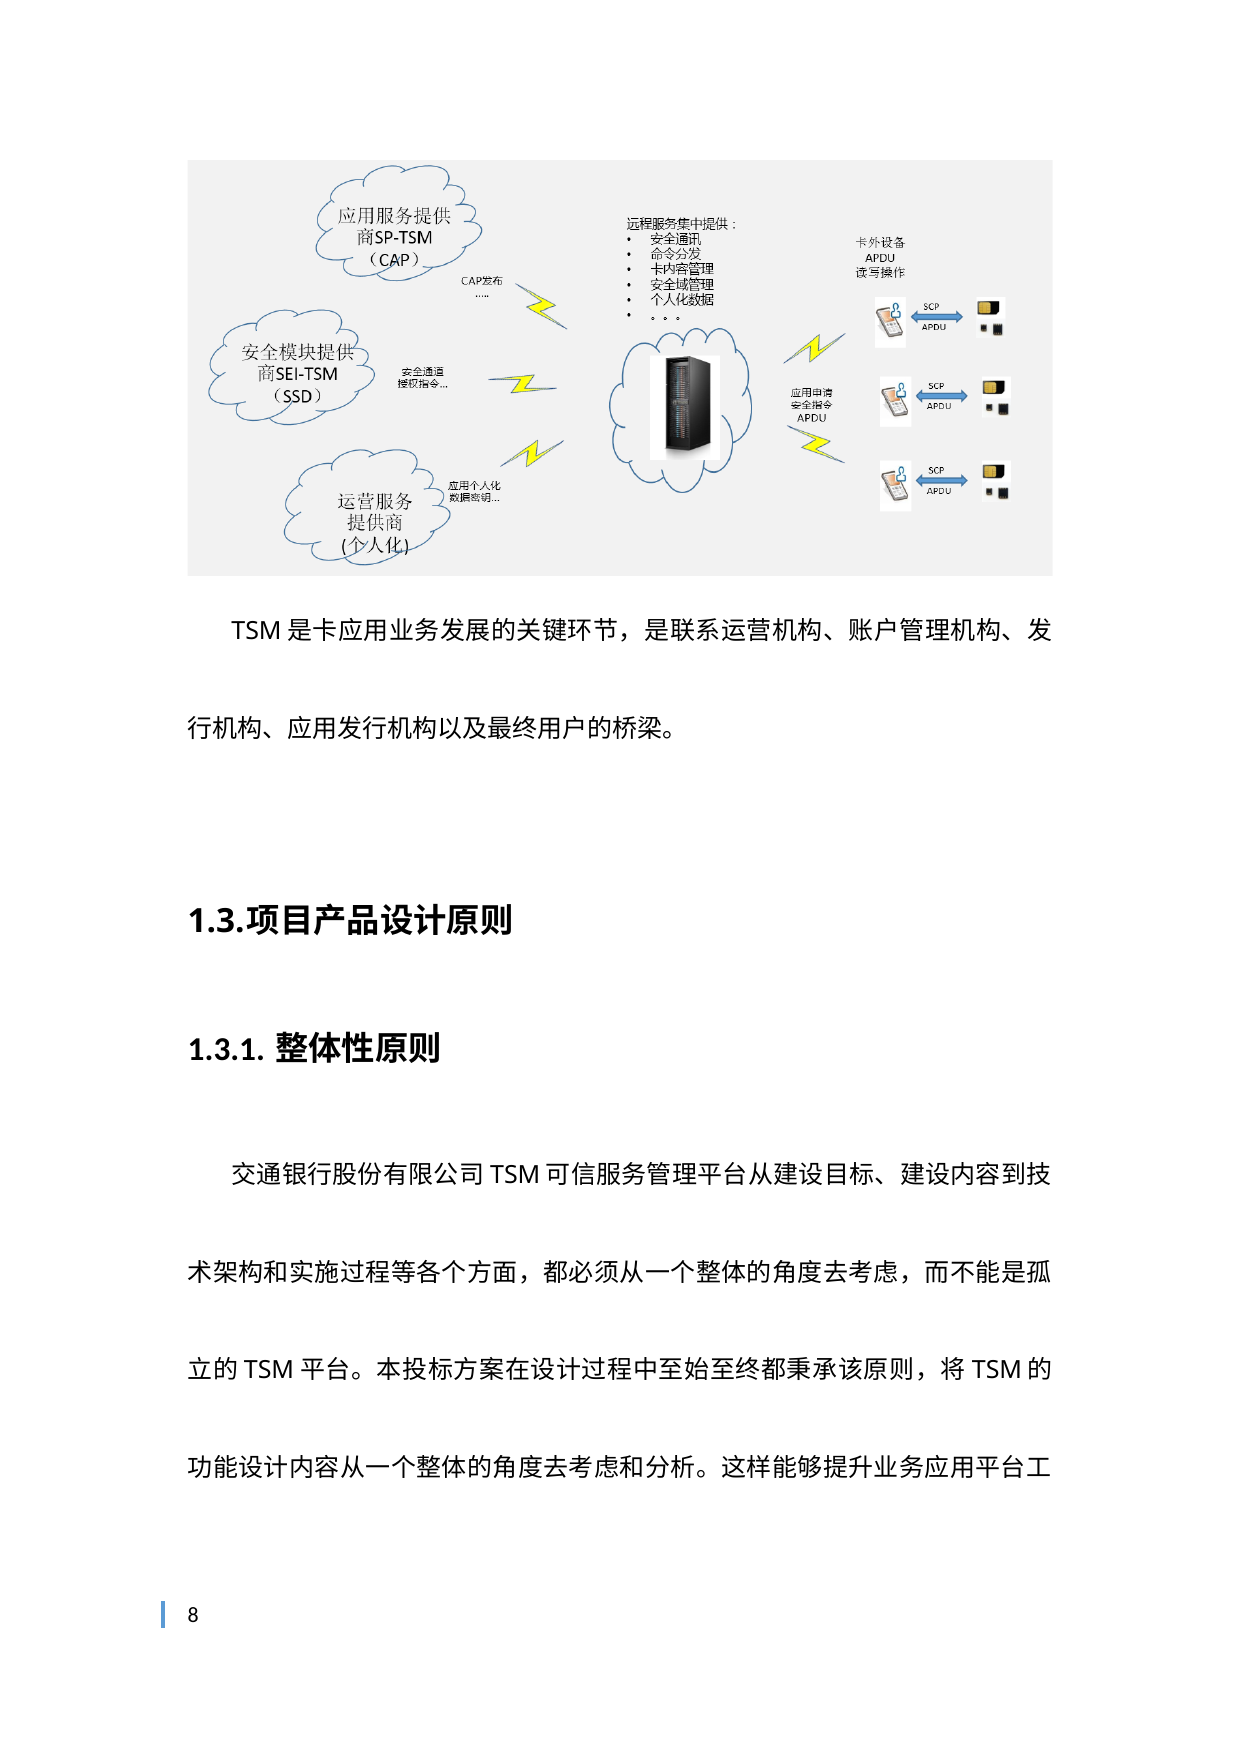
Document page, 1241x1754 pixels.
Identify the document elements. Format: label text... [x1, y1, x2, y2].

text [187, 1141, 1053, 1498]
picture [187, 160, 1053, 576]
subtitle 项目产品设计原则 [187, 886, 1053, 951]
text TSM是卡应用业务发展的关键环节，是联系运营机构、账户管理机构、发行机构、应用发行机构以及最终用户的桥梁。 [187, 596, 1053, 759]
subtitle 整体性原则 [187, 1013, 1053, 1078]
